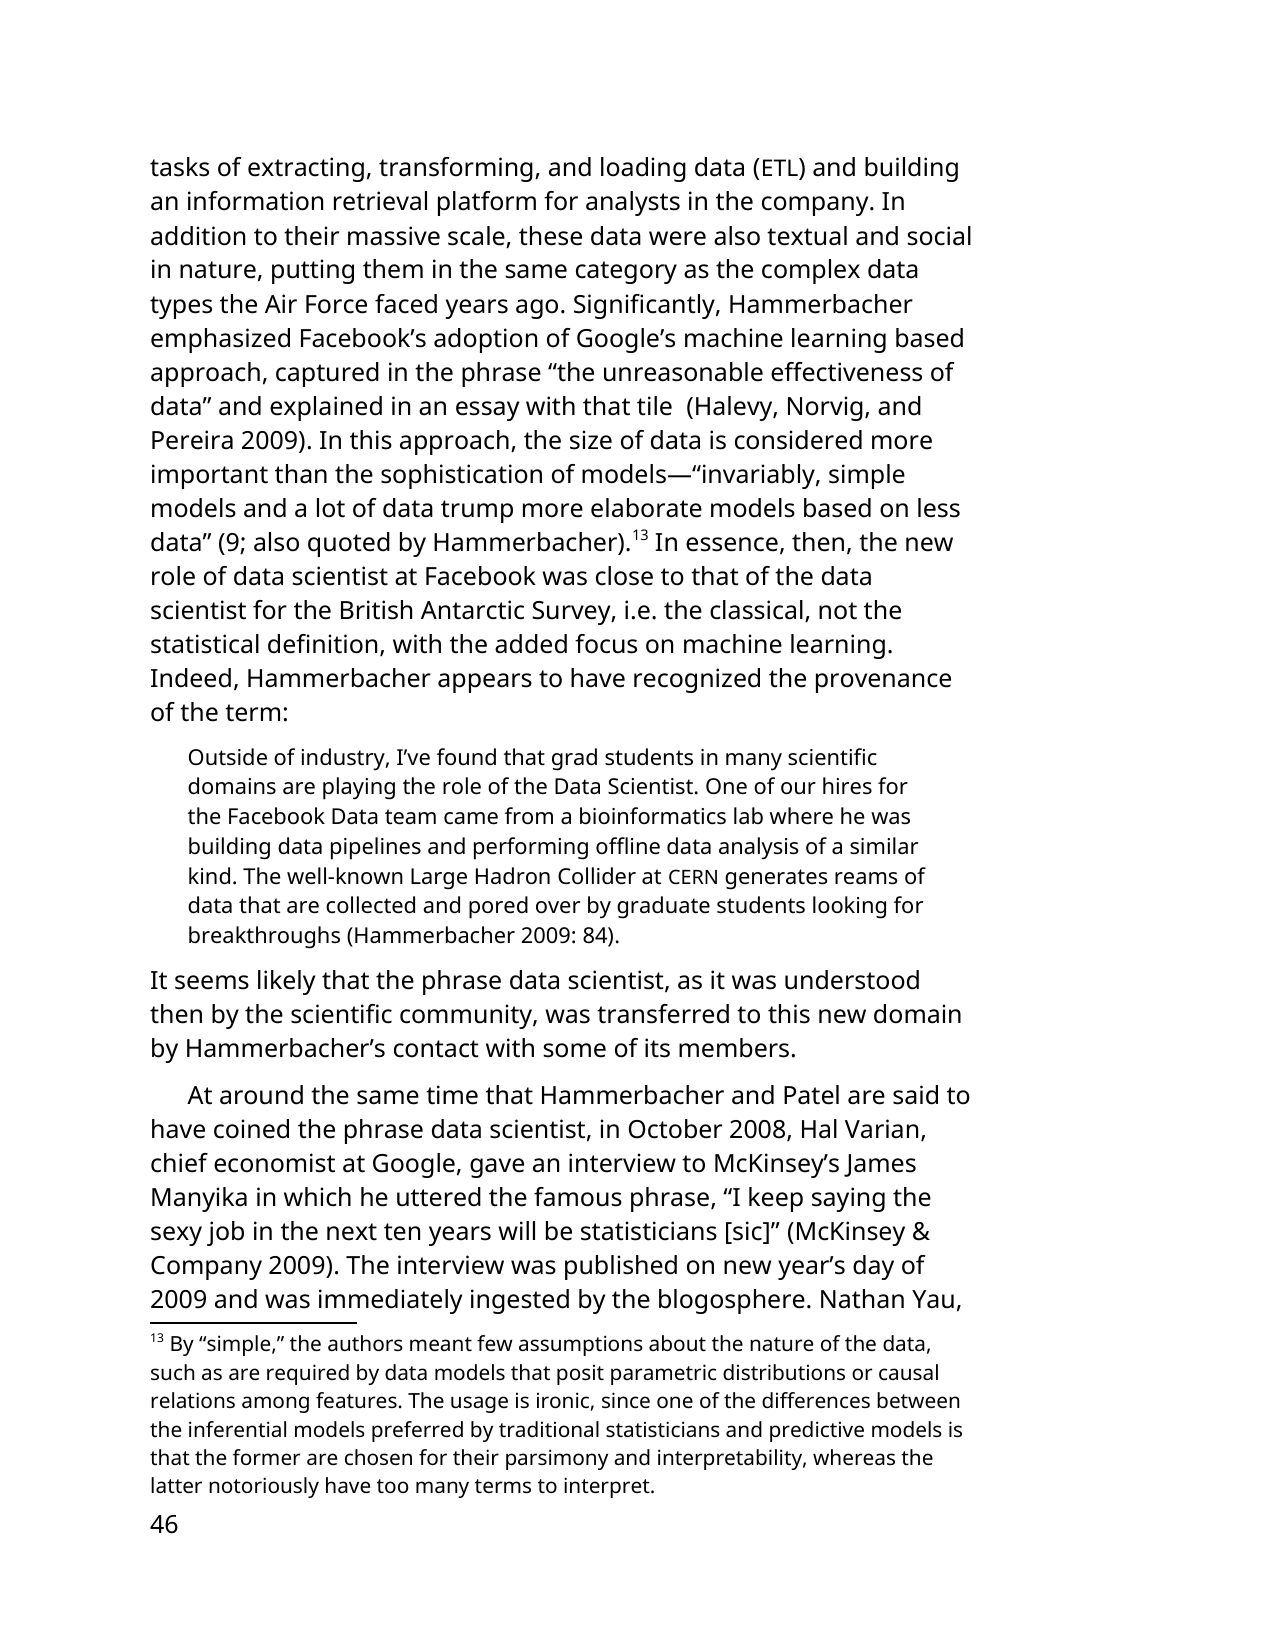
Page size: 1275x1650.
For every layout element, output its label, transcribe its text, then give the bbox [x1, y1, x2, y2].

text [150, 1077, 975, 1316]
text Outside of industry, I’ve found that grad students in many scientific domains are playing the role of the Data Scientist. One of our hires for the Facebook Data team came from a bioinformatics lab where he was building data pipelines and performing offline data analysis of a similar kind. The well-known Large Hadron Collider at CERN generates reams of data that are collected and pored over by graduate students looking for breakthroughs (Hammerbacher 2009: 84). [187, 742, 937, 950]
text It seems likely that the phrase data scientist, as it was understood then by the scientific community, was transferred to this new domain by Hammerbacher’s contact with some of its members. [150, 963, 975, 1065]
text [150, 150, 975, 729]
